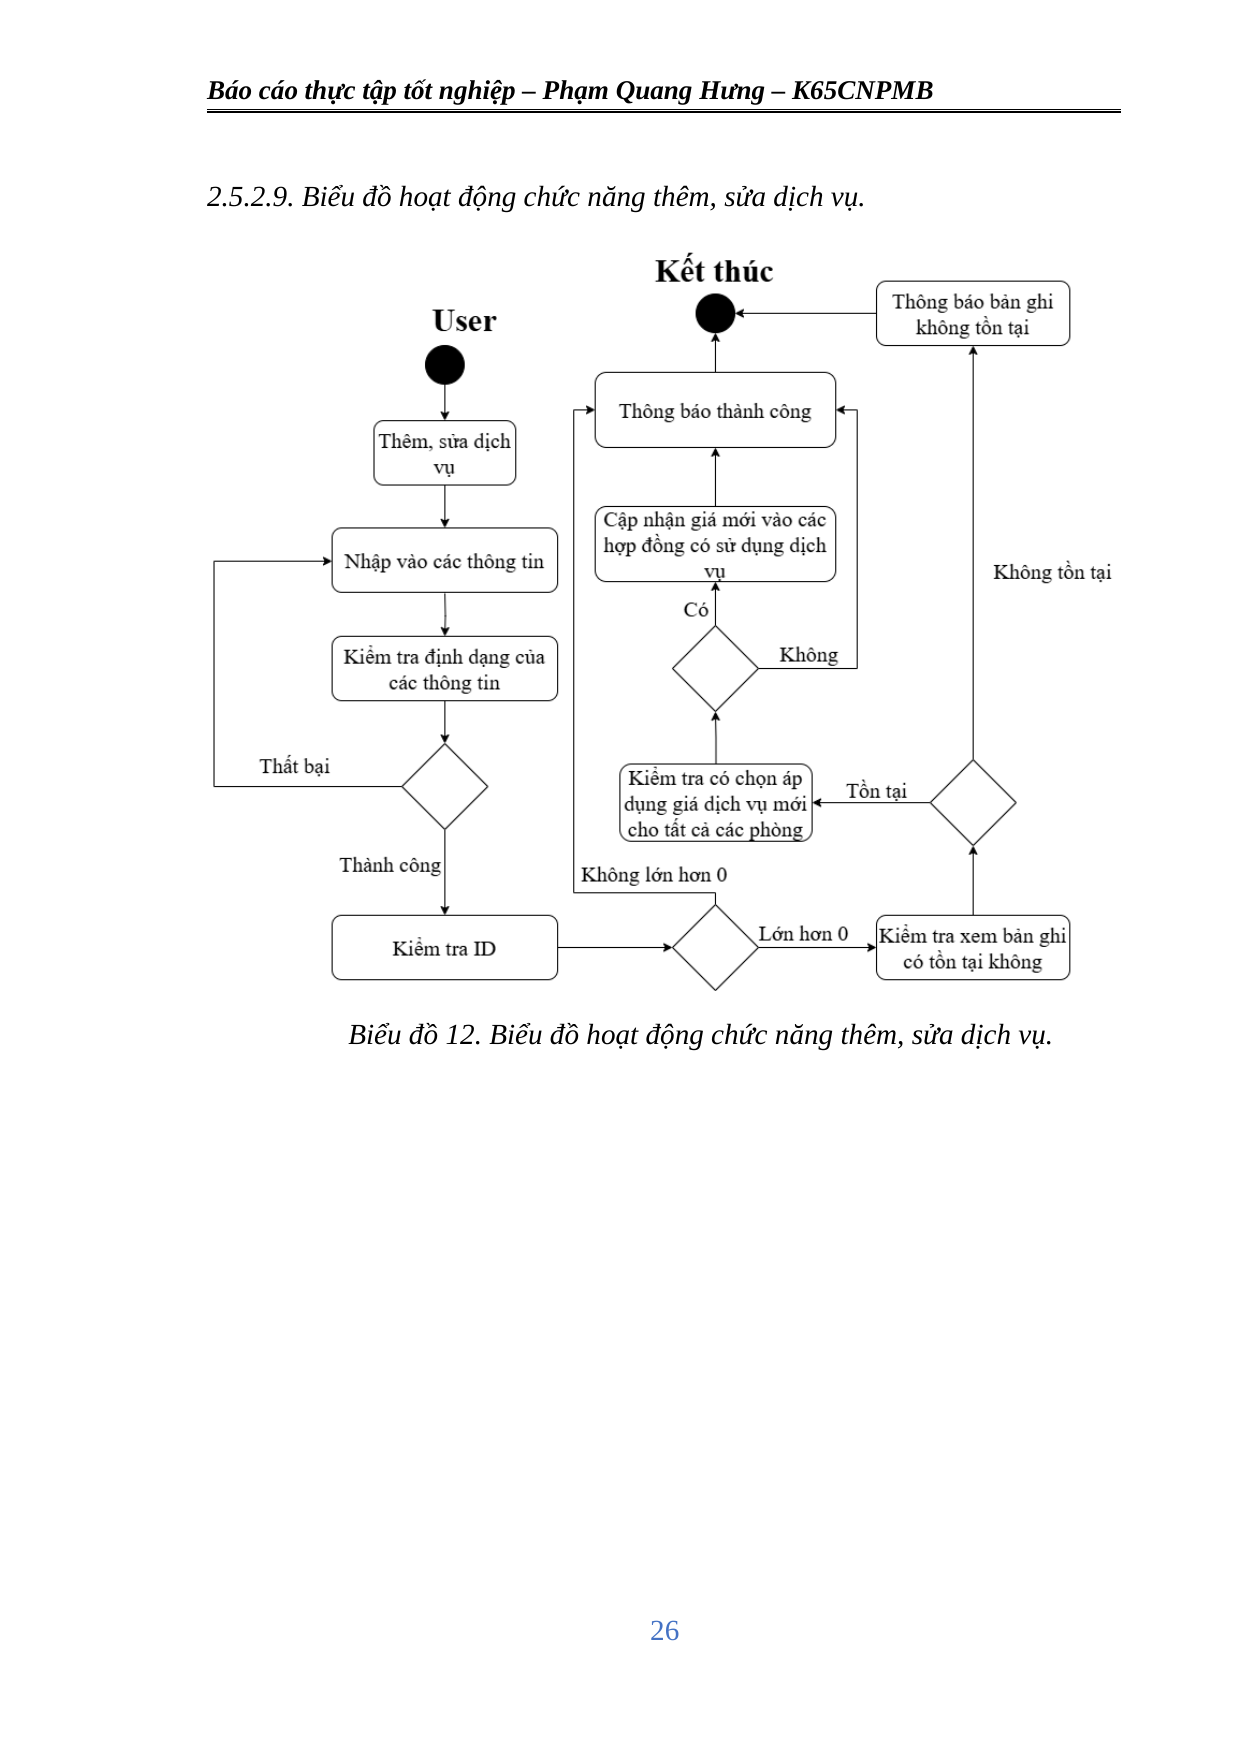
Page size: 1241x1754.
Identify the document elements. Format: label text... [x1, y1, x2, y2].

subtitle Biểu đồ 12. Biểu đồ hoạt động chức năng thêm, sửa dịch vụ. [282, 1017, 1122, 1051]
picture [206, 227, 1123, 991]
subtitle 2.5.2.9. Biểu đồ hoạt động chức năng thêm, sửa dịch vụ. [207, 179, 1122, 213]
